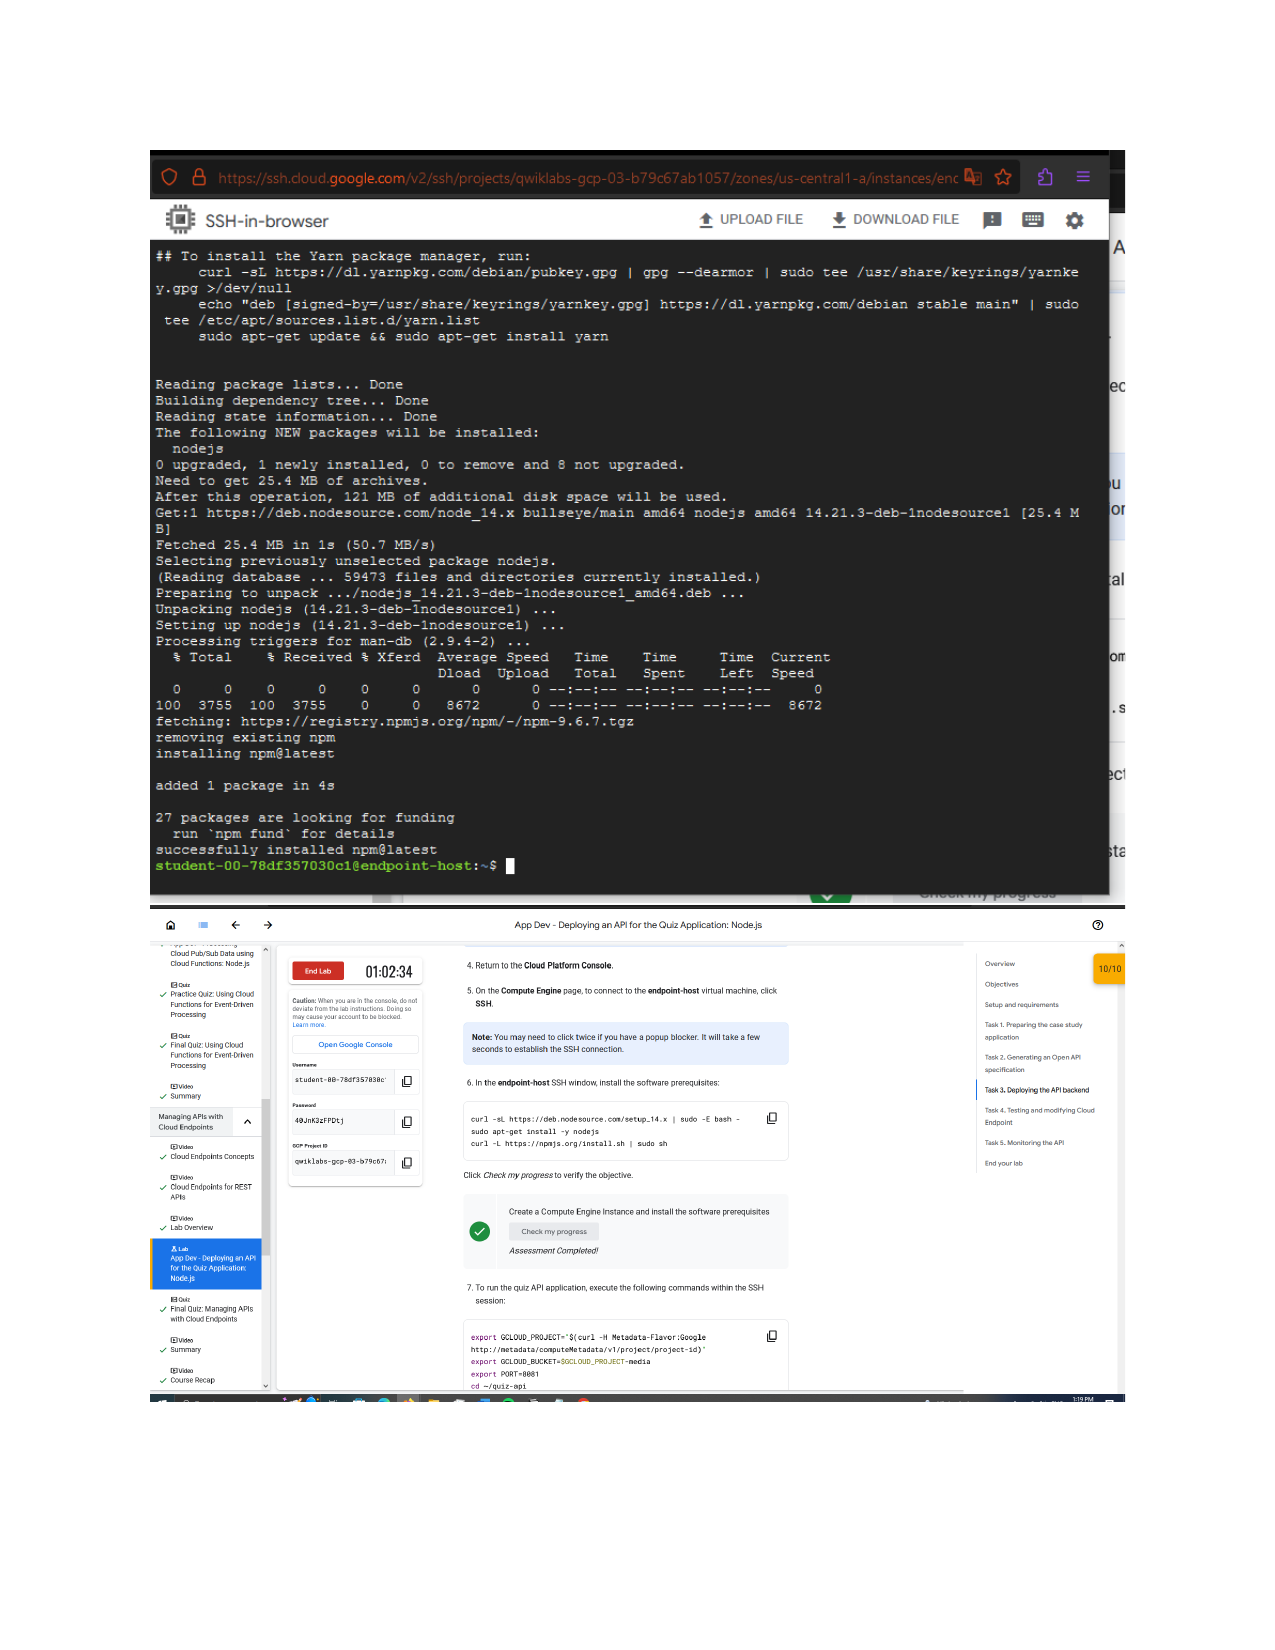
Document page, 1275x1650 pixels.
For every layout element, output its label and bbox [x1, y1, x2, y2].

picture [150, 150, 1125, 903]
picture [150, 905, 1125, 1402]
